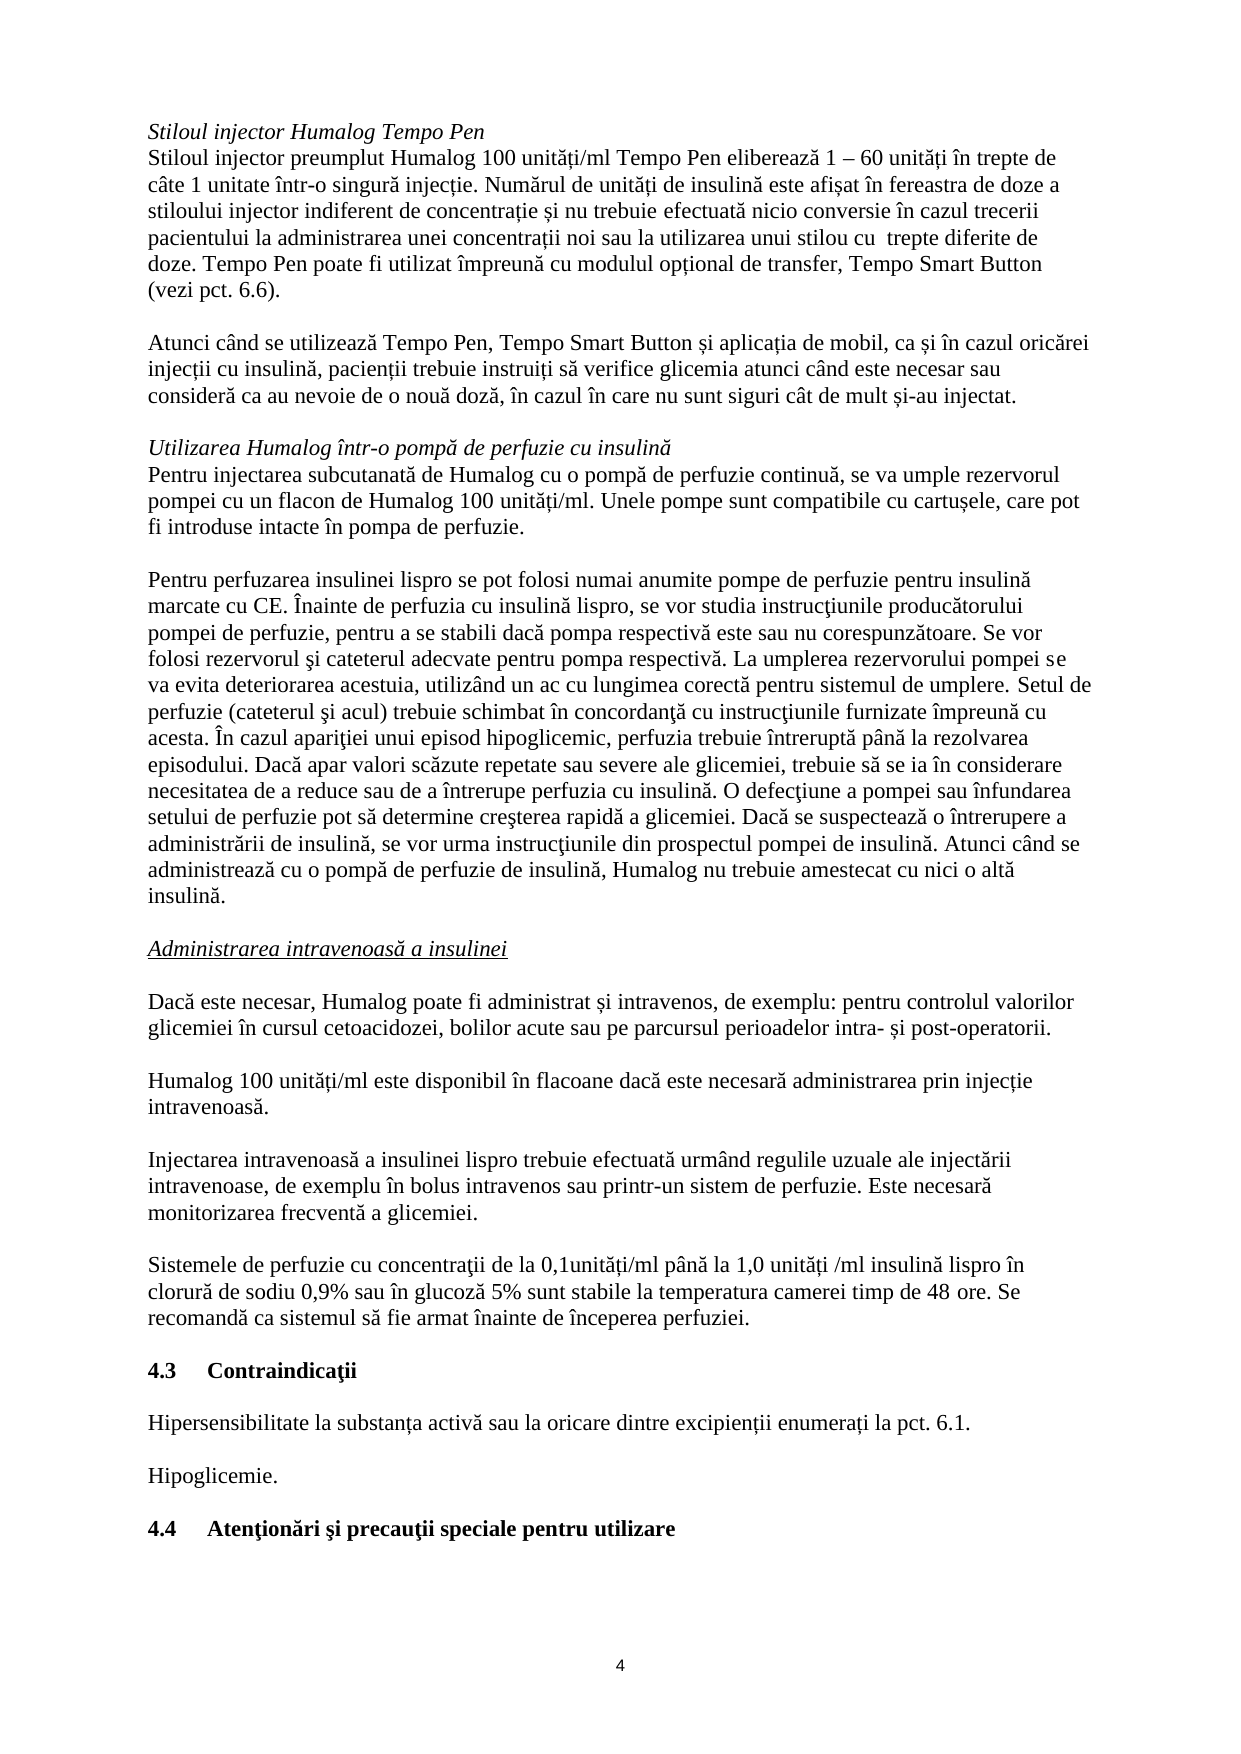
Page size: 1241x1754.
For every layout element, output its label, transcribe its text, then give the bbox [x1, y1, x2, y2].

text Stiloul injector Humalog Tempo Pen [148, 118, 1091, 144]
text Sistemele de perfuzie cu concentraţii de la 0,1unități/ml până la 1,0 unități /ml insulină lispro în clorură de sodiu 0,9% sau în glucoză 5% sunt stabile la temperatura camerei timp de 48 ore. Se recomandă ca sistemul să fie armat înainte de începerea perfuziei. [148, 1251, 1092, 1330]
text Administrarea intravenoasă a insulinei [148, 935, 1091, 961]
text Hipoglicemie. [148, 1462, 1091, 1488]
text 4.4 Atenţionări şi precauţii speciale pentru utilizare [148, 1515, 1091, 1541]
text Hipersensibilitate la substanța activă sau la oricare dintre excipienții enumerați la pct. 6.1. [148, 1409, 1091, 1436]
text 4.3 Contraindicaţii [148, 1357, 1091, 1383]
text Utilizarea Humalog într-o pompă de perfuzie cu insulină [148, 434, 1091, 461]
text Humalog 100 unități/ml este disponibil în flacoane dacă este necesară administrarea prin injecție intravenoasă. [148, 1067, 1092, 1119]
text Atunci când se utilizează Tempo Pen, Tempo Smart Button și aplicația de mobil, ca și în cazul oricărei injecții cu insulină, pacienții trebuie instruiți să verifice glicemia atunci când este necesar sau consideră ca au nevoie de o nouă doză, în cazul în care nu sunt siguri cât de mult și-au injectat. [148, 329, 1092, 408]
text Pentru injectarea subcutanată de Humalog cu o pompă de perfuzie continuă, se va umple rezervorul pompei cu un flacon de Humalog 100 unități/ml. Unele pompe sunt compatibile cu cartușele, care pot fi introduse intacte în pompa de perfuzie. [148, 461, 1092, 540]
text Pentru perfuzarea insulinei lispro se pot folosi numai anumite pompe de perfuzie pentru insulină marcate cu CE. Înainte de perfuzia cu insulină lispro, se vor studia instrucţiunile producătorului pompei de perfuzie, pentru a se stabili dacă pompa respectivă este sau nu corespunzătoare. Se vor folosi rezervorul şi cateterul adecvate pentru pompa respectivă. La umplerea rezervorului pompei se va evita deteriorarea acestuia, utilizând un ac cu lungimea corectă pentru sistemul de umplere. Setul de perfuzie (cateterul şi acul) trebuie schimbat în concordanţă cu instrucţiunile furnizate împreună cu acesta. În cazul apariţiei unui episod hipoglicemic, perfuzia trebuie întreruptă până la rezolvarea episodului. Dacă apar valori scăzute repetate sau severe ale glicemiei, trebuie să se ia în considerare necesitatea de a reduce sau de a întrerupe perfuzia cu insulină. O defecţiune a pompei sau înfundarea setului de perfuzie pot să determine creşterea rapidă a glicemiei. Dacă se suspectează o întrerupere a administrării de insulină, se vor urma instrucţiunile din prospectul pompei de insulină. Atunci când se administrează cu o pompă de perfuzie de insulină, Humalog nu trebuie amestecat cu nici o altă insulină. [148, 566, 1092, 909]
text Stiloul injector preumplut Humalog 100 unități/ml Tempo Pen eliberează 1 – 60 unități în trepte de câte 1 unitate într-o singură injecție. Numărul de unități de insulină este afișat în fereastra de doze a stiloului injector indiferent de concentrație și nu trebuie efectuată nicio conversie în cazul trecerii pacientului la administrarea unei concentrații noi sau la utilizarea unui stilou cu trepte diferite de doze. Tempo Pen poate fi utilizat împreună cu modulul opțional de transfer, Tempo Smart Button (vezi pct. 6.6). [148, 144, 1092, 303]
text Injectarea intravenoasă a insulinei lispro trebuie efectuată urmând regulile uzuale ale injectării intravenoase, de exemplu în bolus intravenos sau printr-un sistem de perfuzie. Este necesară monitorizarea frecventă a glicemiei. [148, 1146, 1092, 1225]
text Dacă este necesar, Humalog poate fi administrat și intravenos, de exemplu: pentru controlul valorilor glicemiei în cursul cetoacidozei, bolilor acute sau pe parcursul perioadelor intra- și post-operatorii. [148, 988, 1091, 1041]
